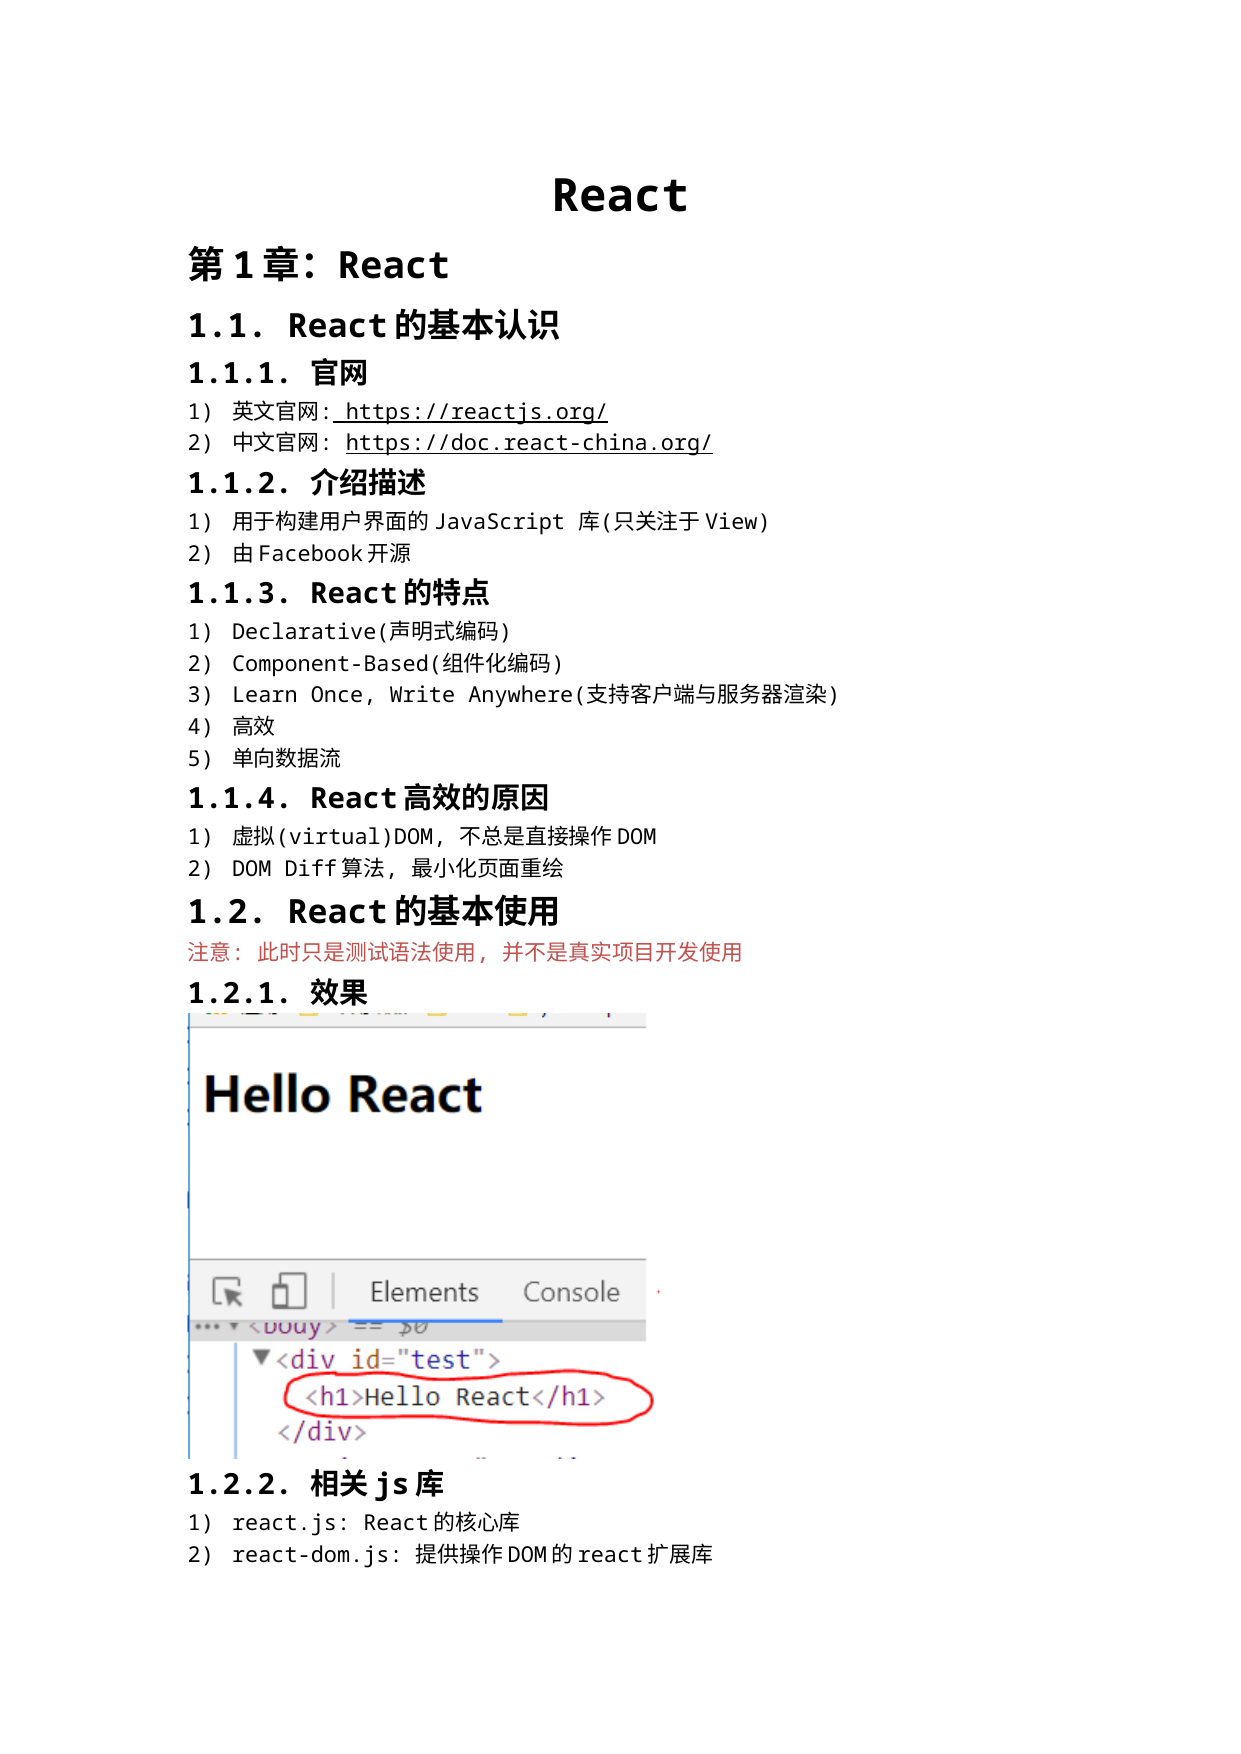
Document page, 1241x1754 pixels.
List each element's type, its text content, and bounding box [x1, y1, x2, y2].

subtitle React高效的原因 [187, 775, 1053, 817]
list 单向数据流 [187, 741, 1053, 773]
list Declarative(声明式编码) [187, 614, 1053, 646]
list 高效 [187, 709, 1053, 741]
list Component-Based(组件化编码) [187, 646, 1053, 677]
text 注意: 此时只是测试语法使用, 并不是真实项目开发使用 [187, 935, 1053, 967]
subtitle 介绍描述 [187, 459, 1053, 502]
list Learn Once, Write Anywhere(支持客户端与服务器渲染) [187, 677, 1053, 709]
list DOM Diff算法, 最小化页面重绘 [187, 851, 1053, 883]
picture [187, 1013, 660, 1459]
list 中文官网: https://doc.react-china.org/ [187, 425, 1053, 457]
list 由Facebook开源 [187, 536, 1053, 567]
list 虚拟(virtual)DOM, 不总是直接操作DOM [187, 819, 1053, 851]
subtitle 效果 [187, 969, 1053, 1012]
text React [187, 162, 1053, 224]
subtitle 第1章：React [187, 235, 1053, 289]
list 英文官网: https://reactjs.org/ [187, 394, 1053, 425]
subtitle 官网 [187, 349, 1053, 392]
subtitle React的基本使用 [187, 885, 1053, 933]
subtitle React的基本认识 [187, 299, 1053, 347]
subtitle React的特点 [187, 569, 1053, 612]
list 用于构建用户界面的 JavaScript 库(只关注于View) [187, 504, 1053, 536]
subtitle 相关js库 [187, 1460, 1053, 1503]
list react-dom.js: 提供操作DOM的react扩展库 [187, 1537, 1053, 1568]
list react.js: React的核心库 [187, 1505, 1053, 1537]
